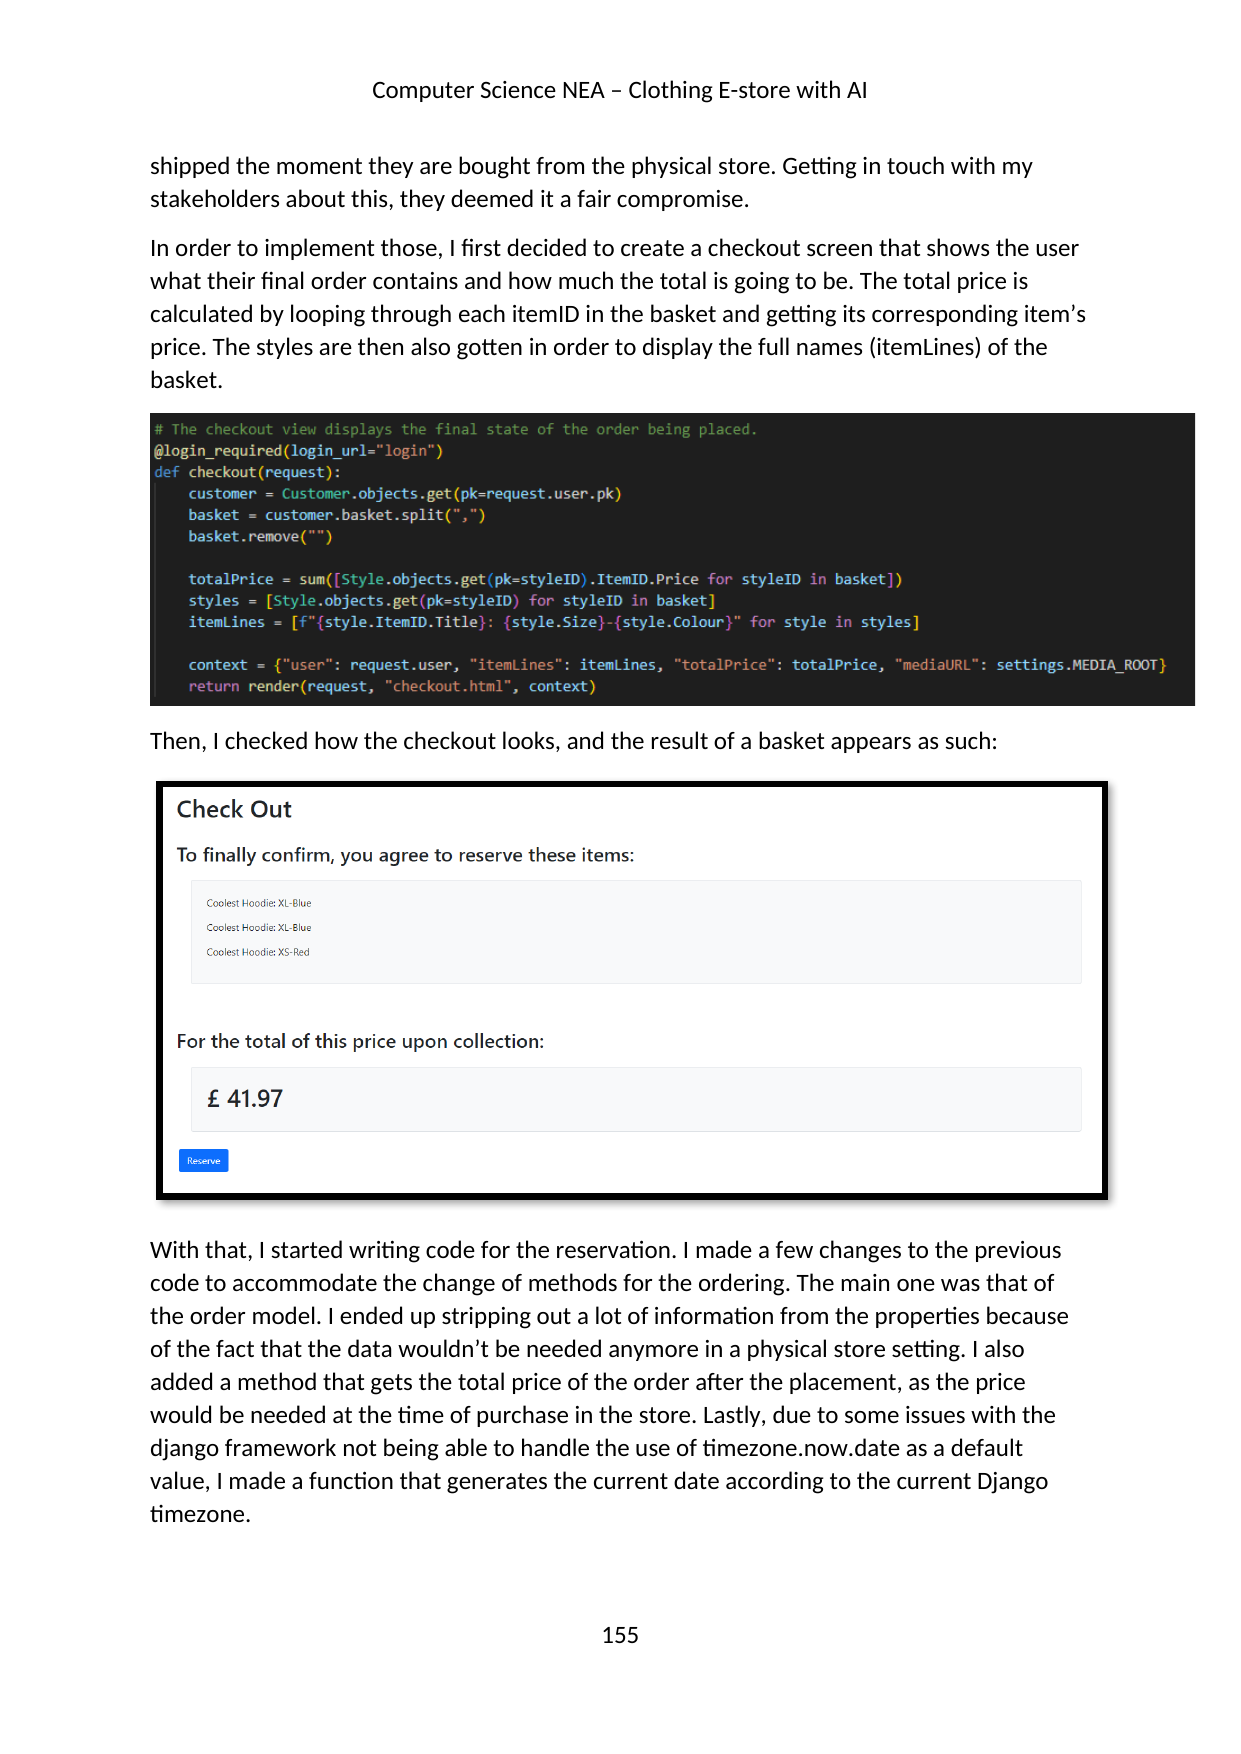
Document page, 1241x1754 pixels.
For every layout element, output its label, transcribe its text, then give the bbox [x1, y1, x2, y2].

text Then, I checked how the checkout looks, and the result of a basket appears as such: [150, 725, 1090, 756]
text In order to implement those, I first decided to create a checkout screen that shows the user what their final order contains and how much the total is going to be. The total price is calculated by looping through each itemID in the basket and getting its corresponding item’s price. The styles are then also gotten in order to display the full names (itemLines) of the basket. [150, 232, 1090, 395]
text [150, 150, 1090, 213]
picture [163, 787, 1102, 1193]
picture [150, 413, 1196, 706]
text With that, I started writing code for the reservation. I made a few changes to the previous code to accommodate the change of methods for the ordering. The main one was that of the order model. I ended up stripping out a lot of information from the properties because of the fact that the data wouldn’t be needed anymore in a physical store setting. I also added a method that gets the total price of the order after the placement, as the price would be needed at the time of purchase in the store. Lastly, due to some issues with the django framework not being able to handle the use of timezone.now.date as a default value, I made a function that generates the current date according to the current Django timezone. [150, 1234, 1090, 1528]
